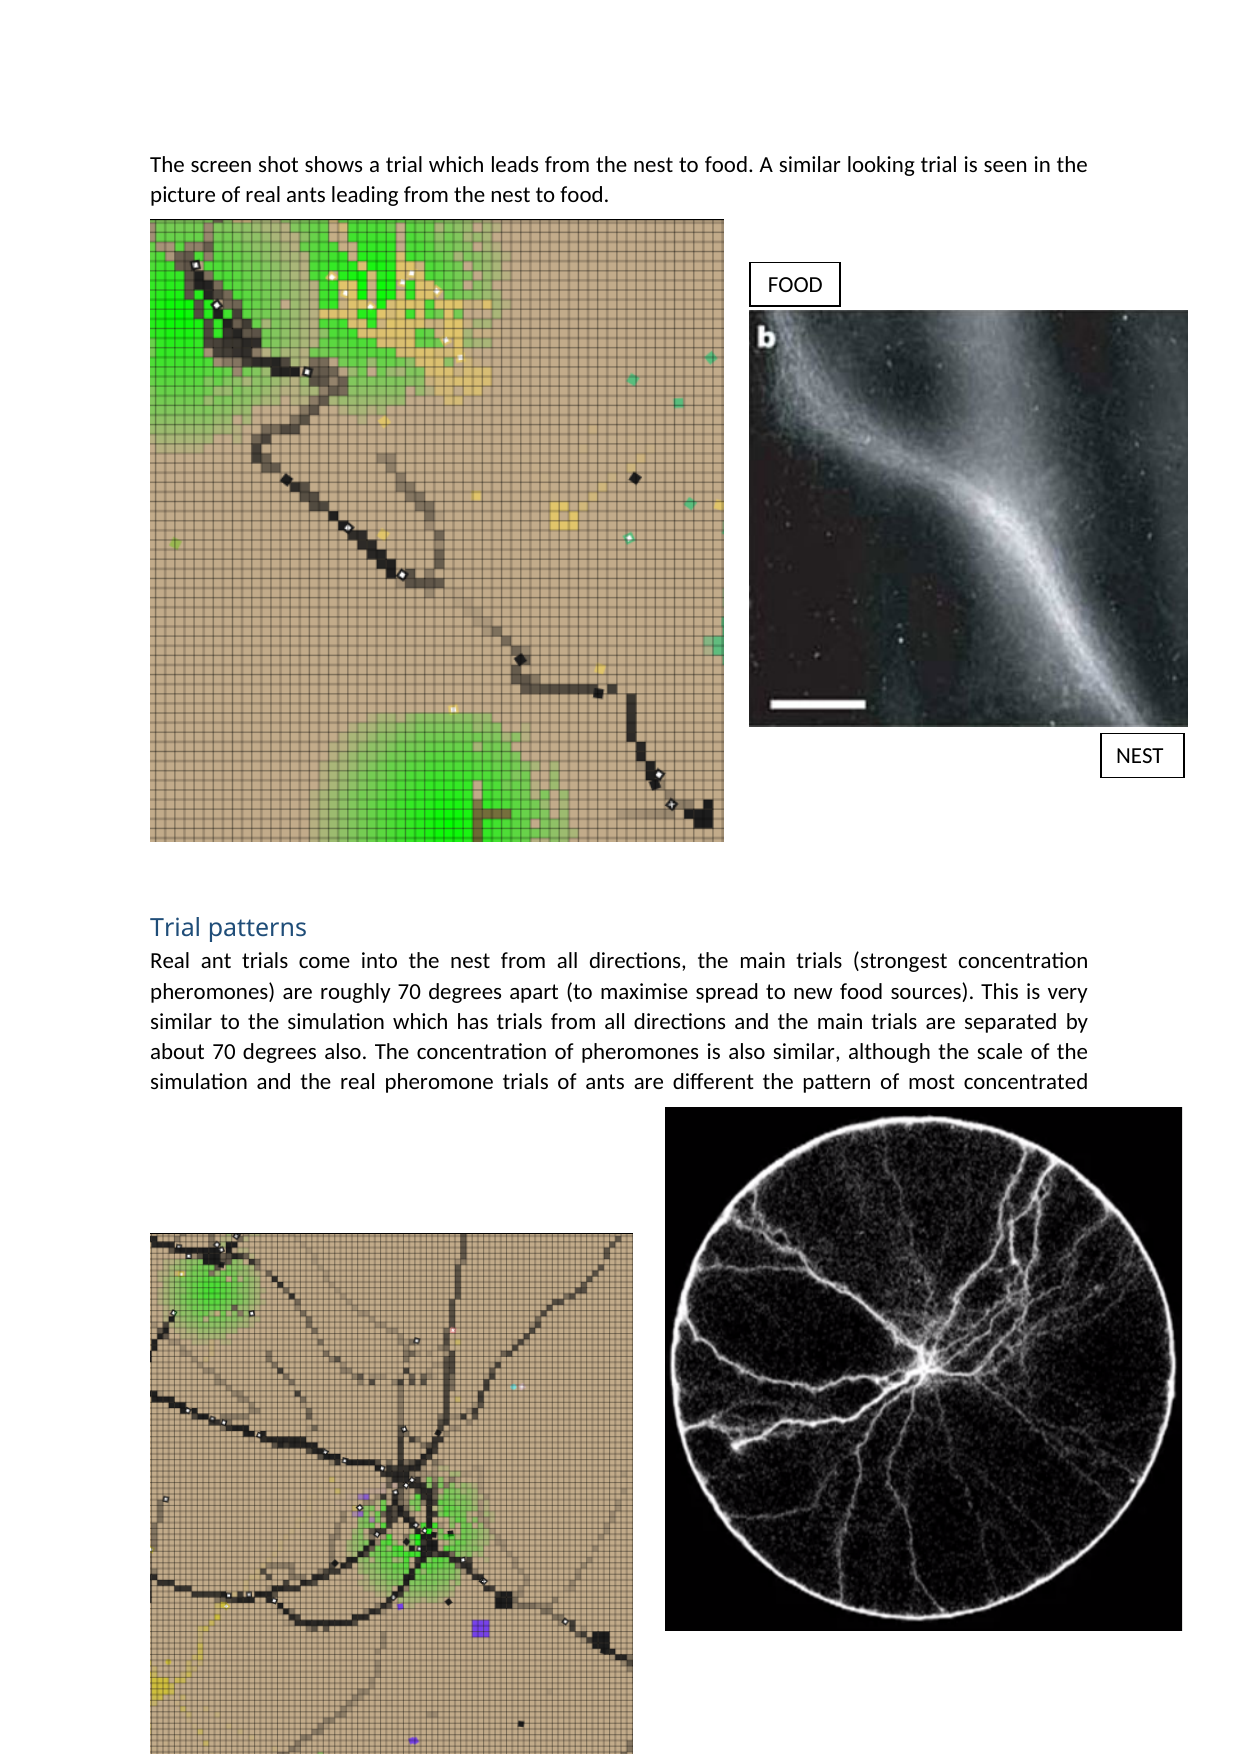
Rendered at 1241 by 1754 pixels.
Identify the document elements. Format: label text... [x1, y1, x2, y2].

picture [150, 219, 724, 842]
subtitle Trial patterns [150, 910, 1090, 944]
text Real ant trials come into the nest from all directions, the main trials (strongest concentration pheromones) are roughly 70 degrees apart (to maximise spread to new food sources). This is very similar to the simulation which has trials from all directions and the main trials are separated by about 70 degrees also. The concentration of pheromones is also similar, although the scale of the simulation and the real pheromone trials of ants are different the pattern of most concentrated pheromones around the nest with roughly straight thin lines of high concentration pheromones leading off in multiple directions as well as a small number of considerable weaker pheromones from all directions can be seen in the real pheromones and the simulated. [150, 947, 1090, 1095]
picture [749, 310, 1188, 727]
picture [150, 1233, 633, 1754]
picture [665, 1107, 1183, 1631]
text The screen shot shows a trial which leads from the nest to food. A similar looking trial is seen in the picture of real ants leading from the nest to food. [150, 150, 1090, 208]
